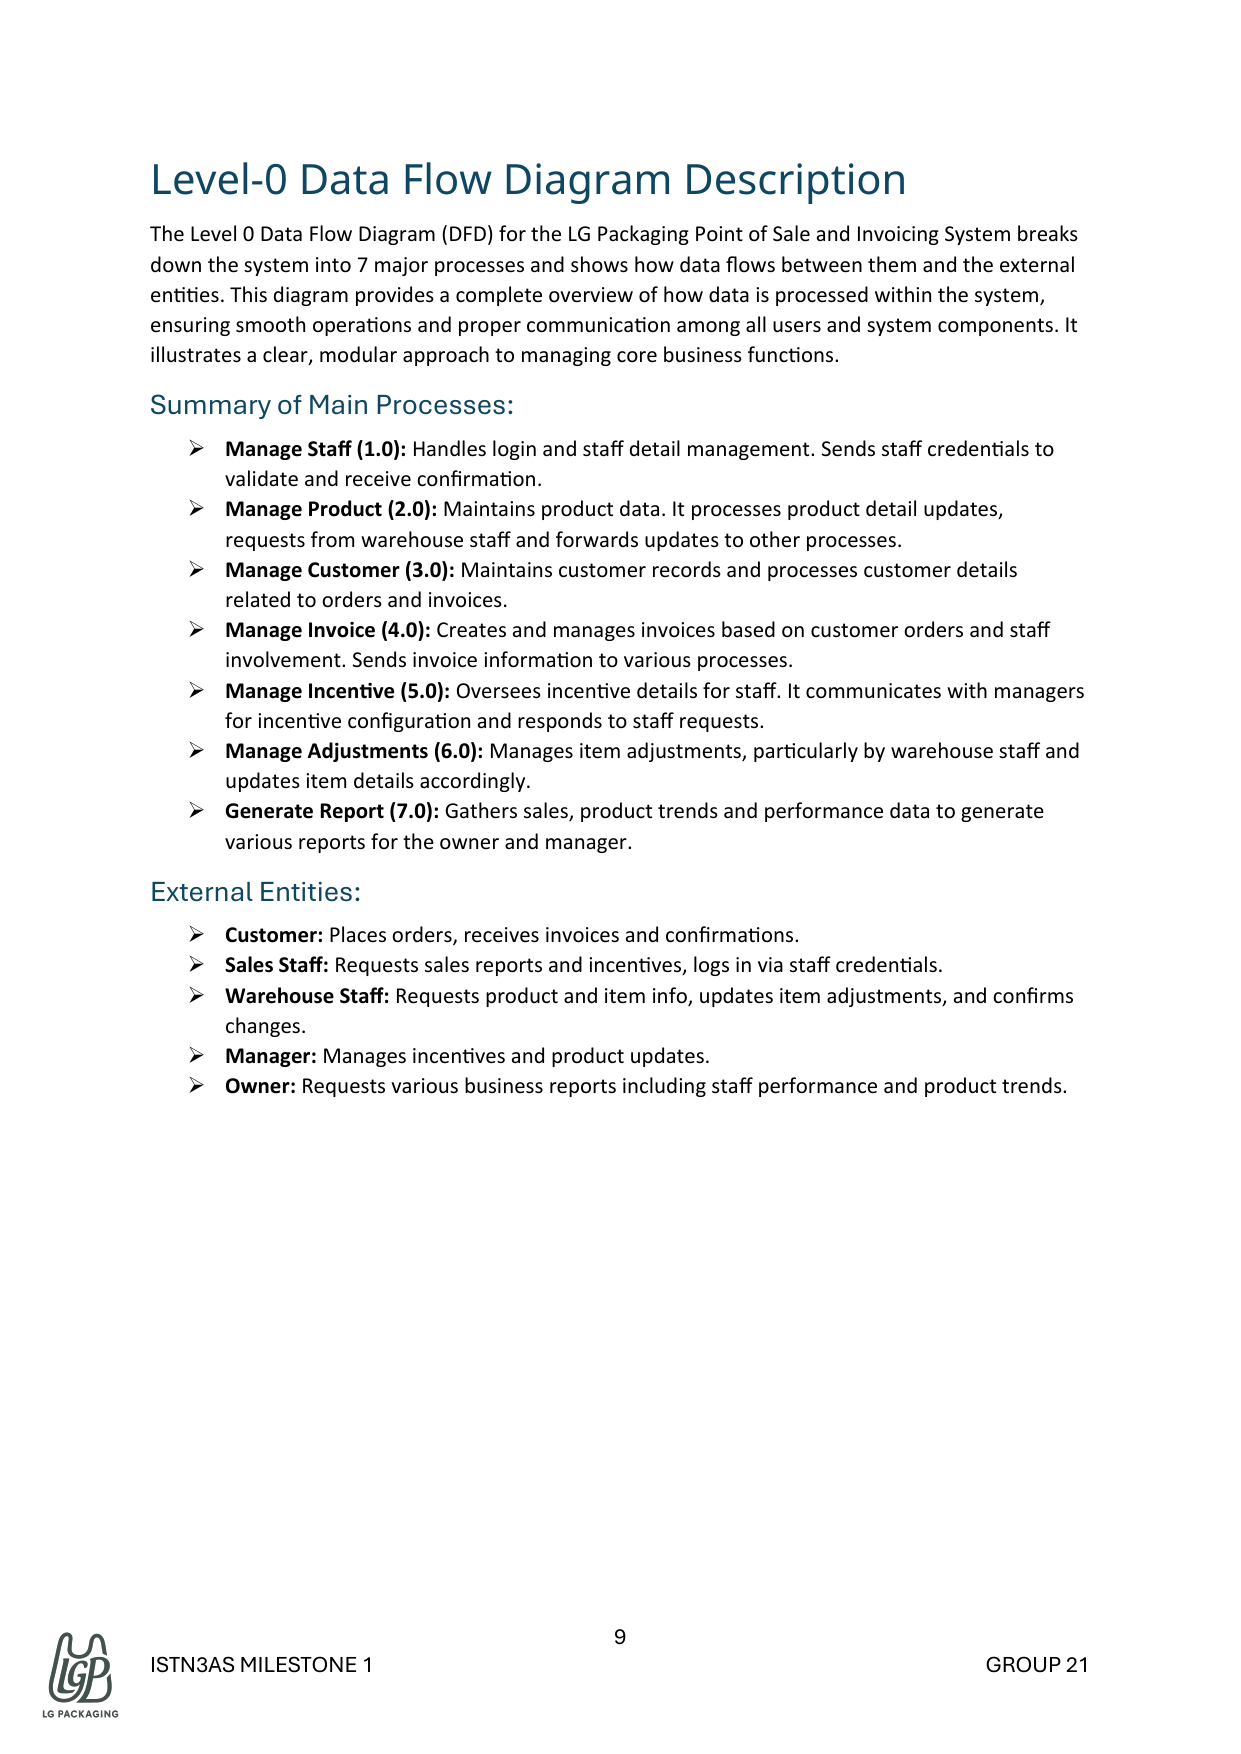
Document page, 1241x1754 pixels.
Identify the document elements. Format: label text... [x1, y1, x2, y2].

list Generate Report (7.0): Gathers sales, product trends and performance data to generate various reports for the owner and manager. [187, 797, 1090, 855]
list Warehouse Staff: Requests product and item info, updates item adjustments, and confirms changes. [187, 981, 1090, 1039]
list Manager: Manages incentives and product updates. [187, 1041, 1090, 1069]
subtitle External Entities: [150, 874, 1090, 909]
list Manage Customer (3.0): Maintains customer records and processes customer details related to orders and invoices. [187, 555, 1090, 613]
list Manage Invoice (4.0): Creates and manages invoices based on customer orders and staff involvement. Sends invoice information to various processes. [187, 615, 1090, 673]
subtitle Summary of Main Processes: [150, 387, 1090, 423]
list Manage Incentive (5.0): Oversees incentive details for staff. It communicates with managers for incentive configuration and responds to staff requests. [187, 676, 1090, 734]
list Manage Product (2.0): Maintains product data. It processes product detail updates, requests from warehouse staff and forwards updates to other processes. [187, 494, 1090, 553]
picture [33, 1624, 121, 1722]
text The Level 0 Data Flow Diagram (DFD) for the LG Packaging Point of Sale and Invoicing System breaks down the system into 7 major processes and shows how data flows between them and the external entities. This diagram provides a complete overview of how data is processed within the system, ensuring smooth operations and proper communication among all users and system components. It illustrates a clear, modular approach to managing core business functions. [150, 219, 1090, 368]
list Customer: Places orders, receives invoices and confirmations. [187, 920, 1090, 948]
list Sales Staff: Requests sales reports and incentives, logs in via staff credentials. [187, 951, 1090, 979]
list Manage Adjustments (6.0): Manages item adjustments, particularly by warehouse staff and updates item details accordingly. [187, 736, 1090, 794]
list Owner: Requests various business reports including staff performance and product trends. [187, 1071, 1090, 1099]
list Manage Staff (1.0): Handles login and staff detail management. Sends staff credentials to validate and receive confirmation. [187, 434, 1090, 492]
subtitle Level-0 Data Flow Diagram Description [150, 150, 1090, 207]
